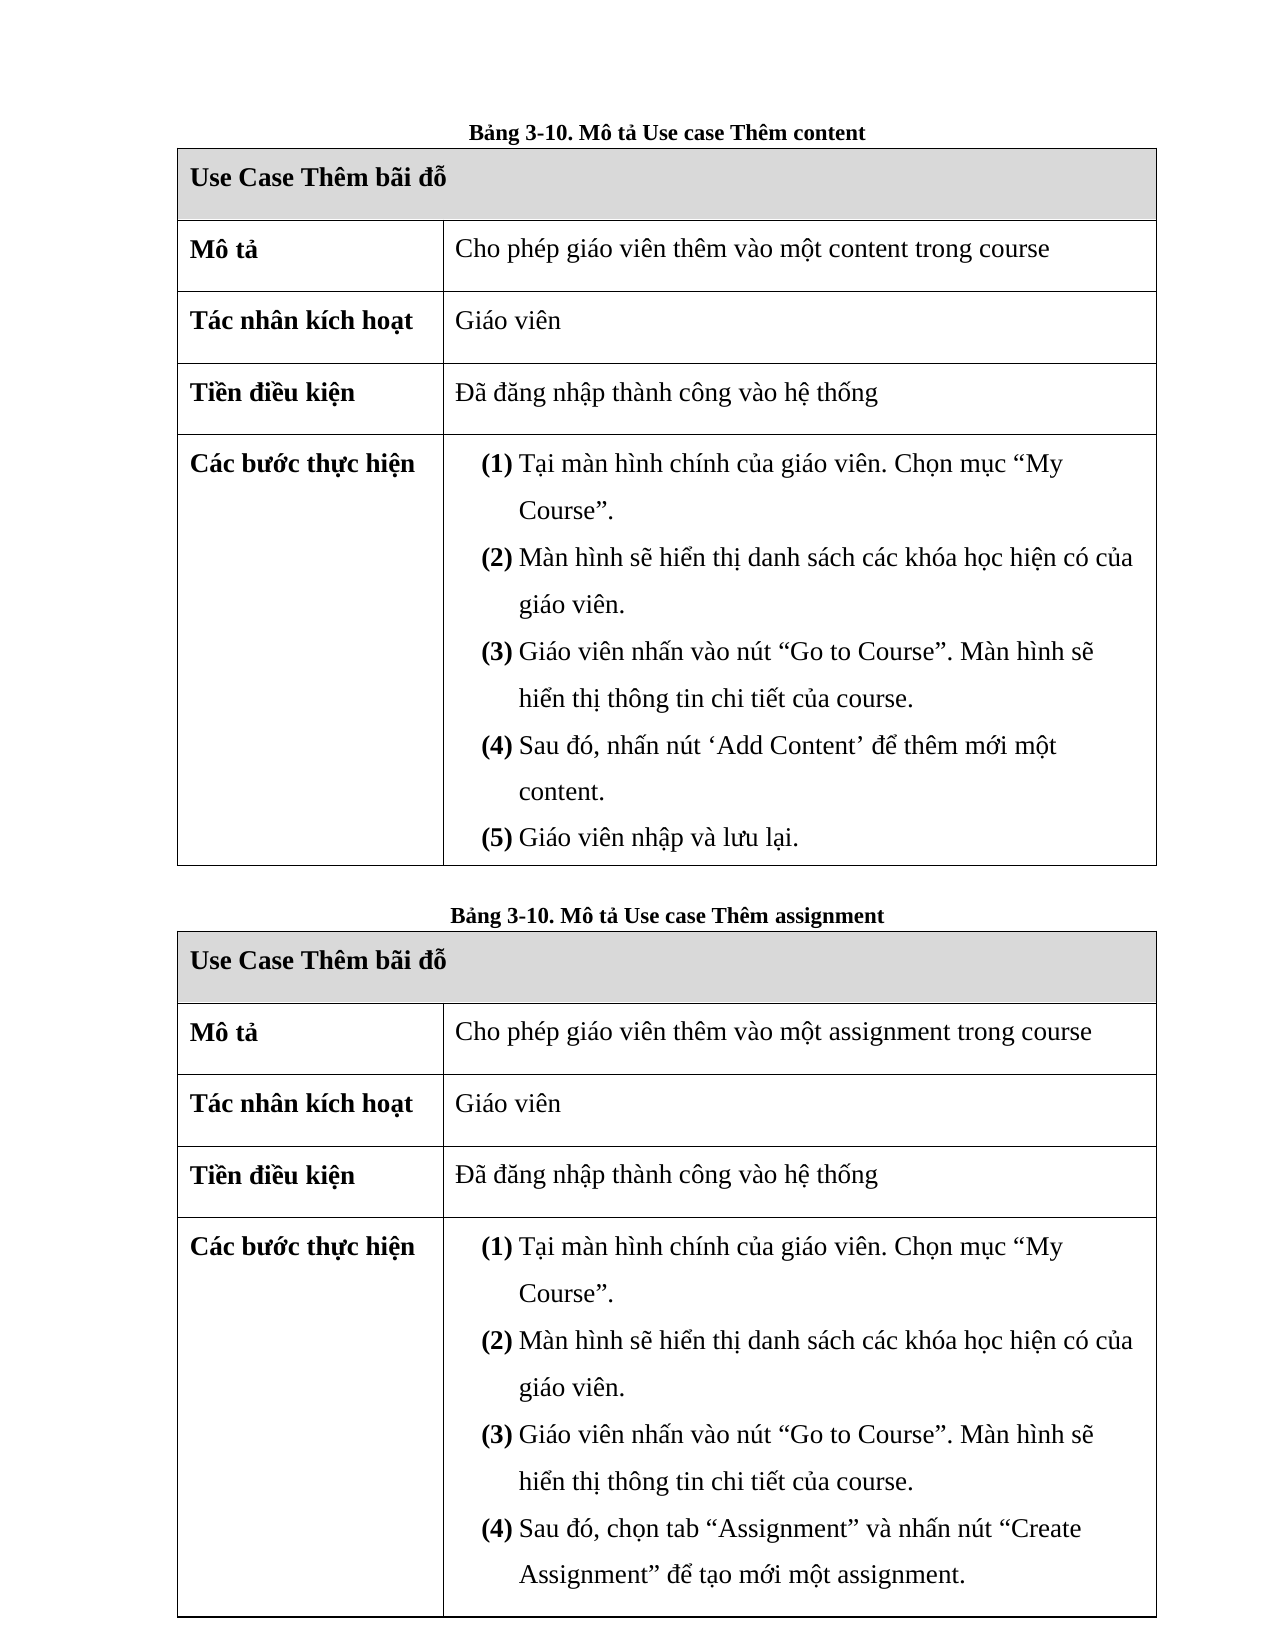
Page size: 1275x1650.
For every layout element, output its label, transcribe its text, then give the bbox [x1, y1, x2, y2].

table_cell Tiền điều kiện [178, 364, 443, 434]
table_header Use Case Thêm bãi đỗ [178, 149, 1156, 219]
table_cell Giáo viên [444, 292, 1156, 363]
table_cell Tác nhân kích hoạt [178, 1075, 443, 1146]
text Bảng 3-10. Mô tả Use case Thêm assignment [257, 902, 1077, 928]
table_cell Tiền điều kiện [178, 1147, 443, 1217]
table_cell Đã đăng nhập thành công vào hệ thống [444, 1147, 1156, 1217]
table_cell Mô tả [178, 221, 443, 291]
text Bảng 3-10. Mô tả Use case Thêm content [257, 119, 1077, 145]
table_cell Cho phép giáo viên thêm vào một content trong course [444, 221, 1156, 291]
table_cell Cho phép giáo viên thêm vào một assignment trong course [444, 1004, 1156, 1074]
table_cell Giáo viên [444, 1075, 1156, 1146]
table_cell Các bước thực hiện [178, 1218, 443, 1616]
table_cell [444, 1218, 1156, 1616]
table_cell Tại màn hình chính của giáo viên. Chọn mục “My Course”. Màn hình sẽ hiển thị danh sách các khóa học hiện có của giáo viên. Giáo viên nhấn vào nút “Go to Course”. Màn hình sẽ hiển thị thông tin chi tiết của course. Sau đó, nhấn nút ‘Add Content’ để thêm mới một content. Giáo viên nhập và lưu lại. [444, 435, 1156, 865]
table_cell Mô tả [178, 1004, 443, 1074]
table_header Use Case Thêm bãi đỗ [178, 932, 1156, 1002]
table_cell Đã đăng nhập thành công vào hệ thống [444, 364, 1156, 434]
table_cell Tác nhân kích hoạt [178, 292, 443, 363]
table_cell Các bước thực hiện [178, 435, 443, 865]
